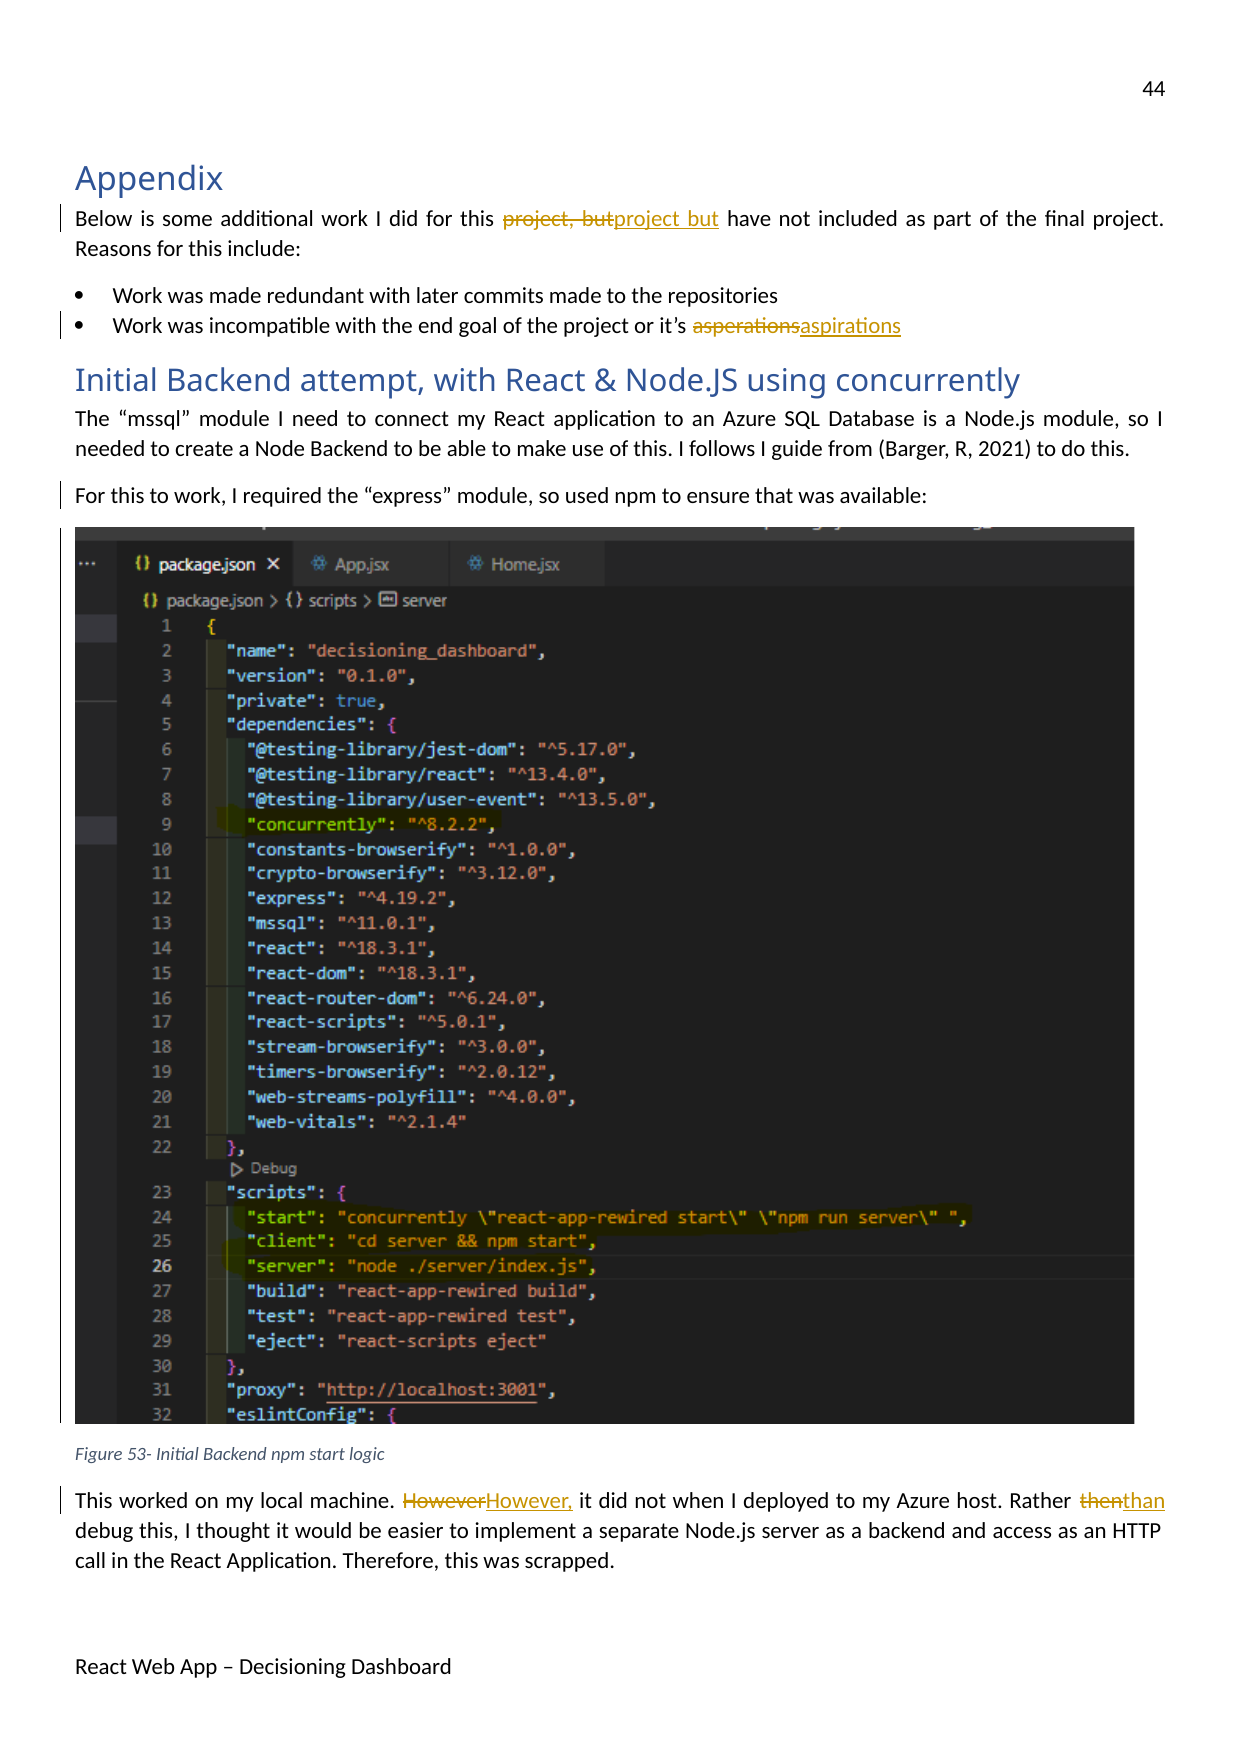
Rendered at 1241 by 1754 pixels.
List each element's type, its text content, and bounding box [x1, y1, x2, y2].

list Work was incompatible with the end goal of the project or it’s [75, 311, 1165, 339]
text Figure 53- Initial Backend npm start logic [75, 1442, 1165, 1465]
text For this to work, I required the “express” module, so used npm to ensure that was available: [75, 481, 1165, 509]
picture [75, 527, 1135, 1424]
text The “mssql” module I need to connect my React application to an Azure SQL Database is a Node.js module, so I needed to create a Node Backend to be able to make use of this. I follows I guide from (Barger, R, 2021) to do this. [75, 404, 1165, 462]
text This worked on my local machine. it did not when I deployed to my Azure host. Rather debug this, I thought it would be easier to implement a separate Node.js server as a backend and access as an HTTP call in the React Application. Therefore, this was scrapped. [75, 1486, 1165, 1574]
list Work was made redundant with later commits made to the repositories [75, 281, 1165, 309]
text Below is some additional work I did for this have not included as part of the final project. Reasons for this include: [75, 204, 1165, 262]
subtitle Initial Backend attempt, with React & Node.JS using concurrently [75, 358, 1165, 401]
subtitle Appendix [75, 155, 1165, 200]
